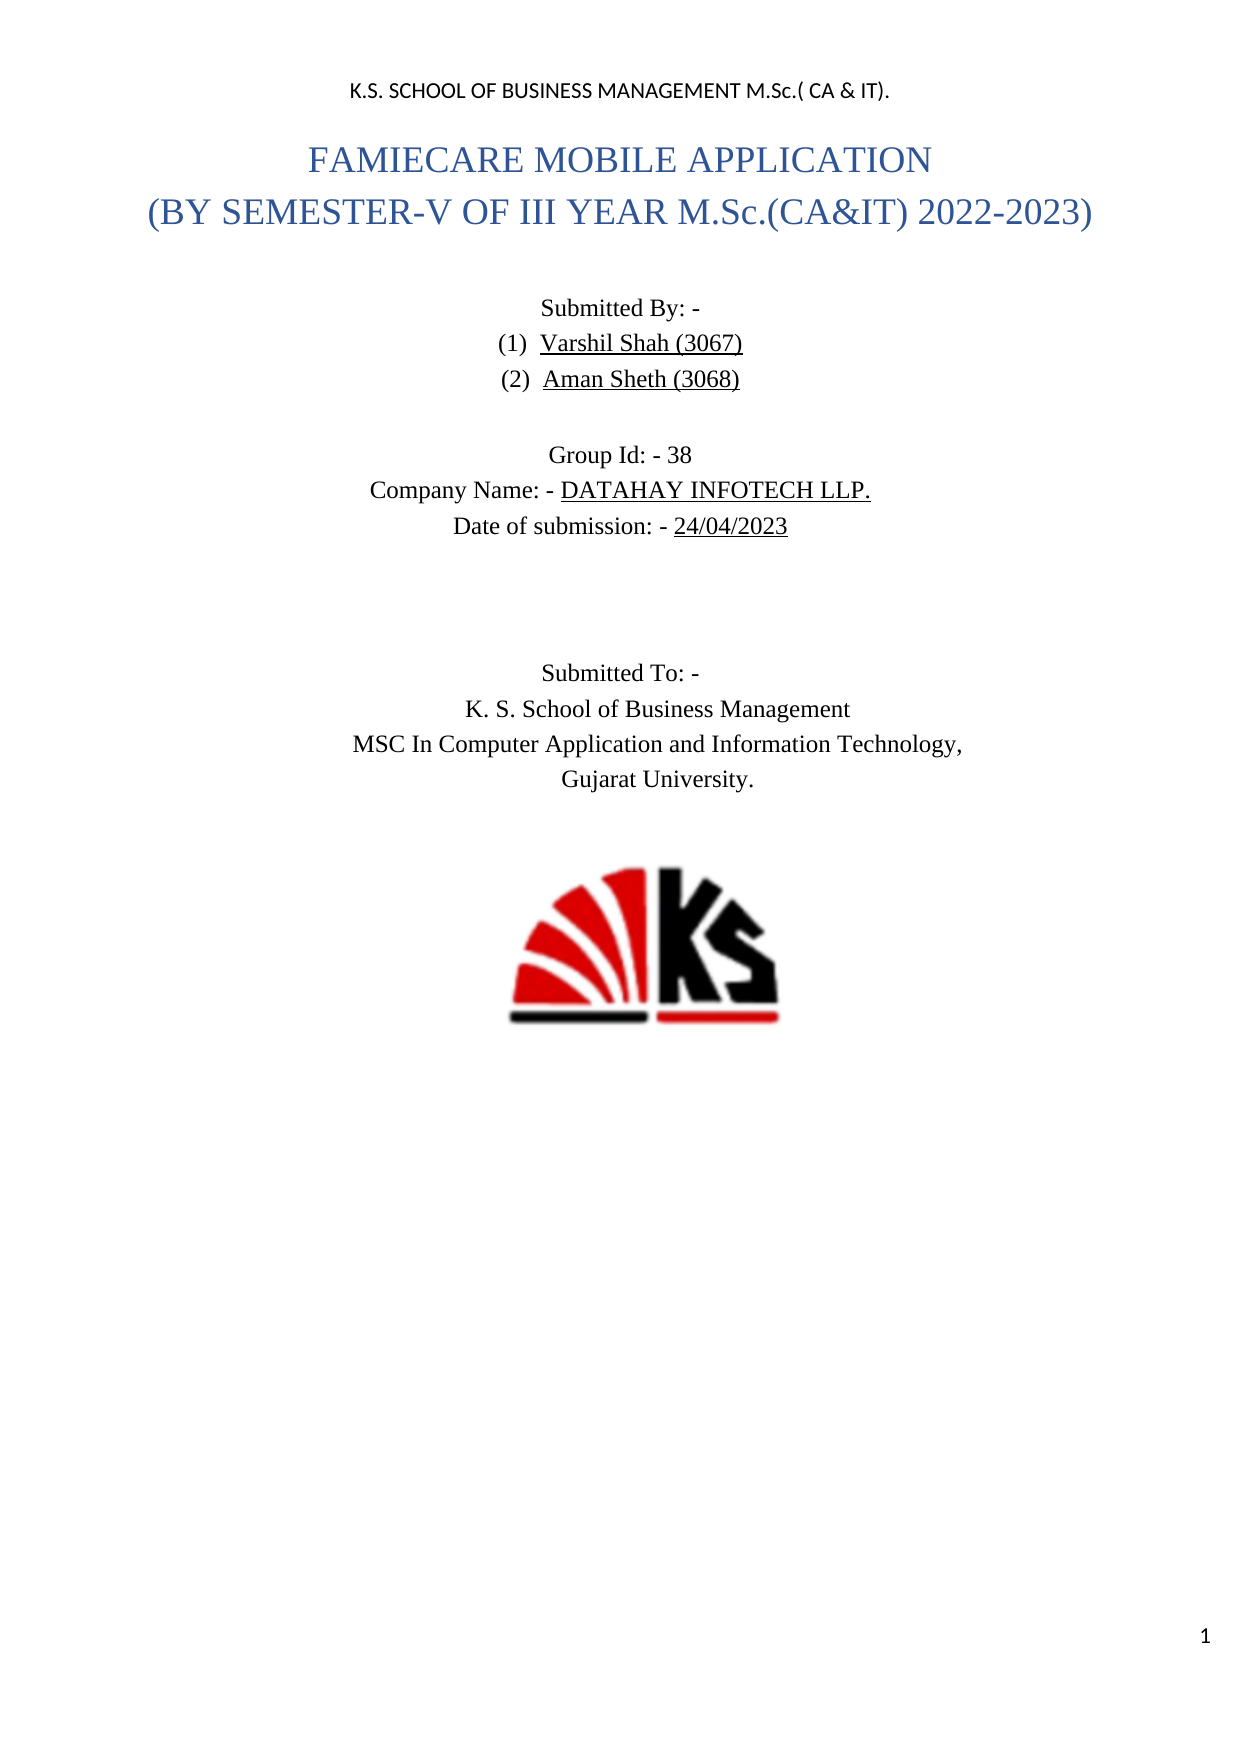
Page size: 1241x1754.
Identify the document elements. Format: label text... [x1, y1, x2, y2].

text Submitted To: - [59, 658, 1181, 687]
text K. S. School of Business Management [59, 694, 1181, 722]
text FAMIECARE MOBILE APPLICATION [59, 137, 1181, 180]
text Group Id: - 38 [59, 440, 1181, 469]
text MSC In Computer Application and Information Technology, [59, 729, 1181, 758]
picture [490, 835, 802, 1072]
text Date of submission: - 24/04/2023 [59, 511, 1181, 540]
text (1) Varshil Shah (3067) [59, 328, 1181, 357]
text Submitted By: - [59, 293, 1181, 322]
text (2) Aman Sheth (3068) [59, 364, 1181, 393]
text Company Name: - DATAHAY INFOTECH LLP. [59, 476, 1181, 504]
text Gujarat University. [59, 764, 1181, 793]
text (BY SEMESTER-V OF III YEAR M.Sc.(CA&IT) 2022-2023) [59, 189, 1181, 232]
